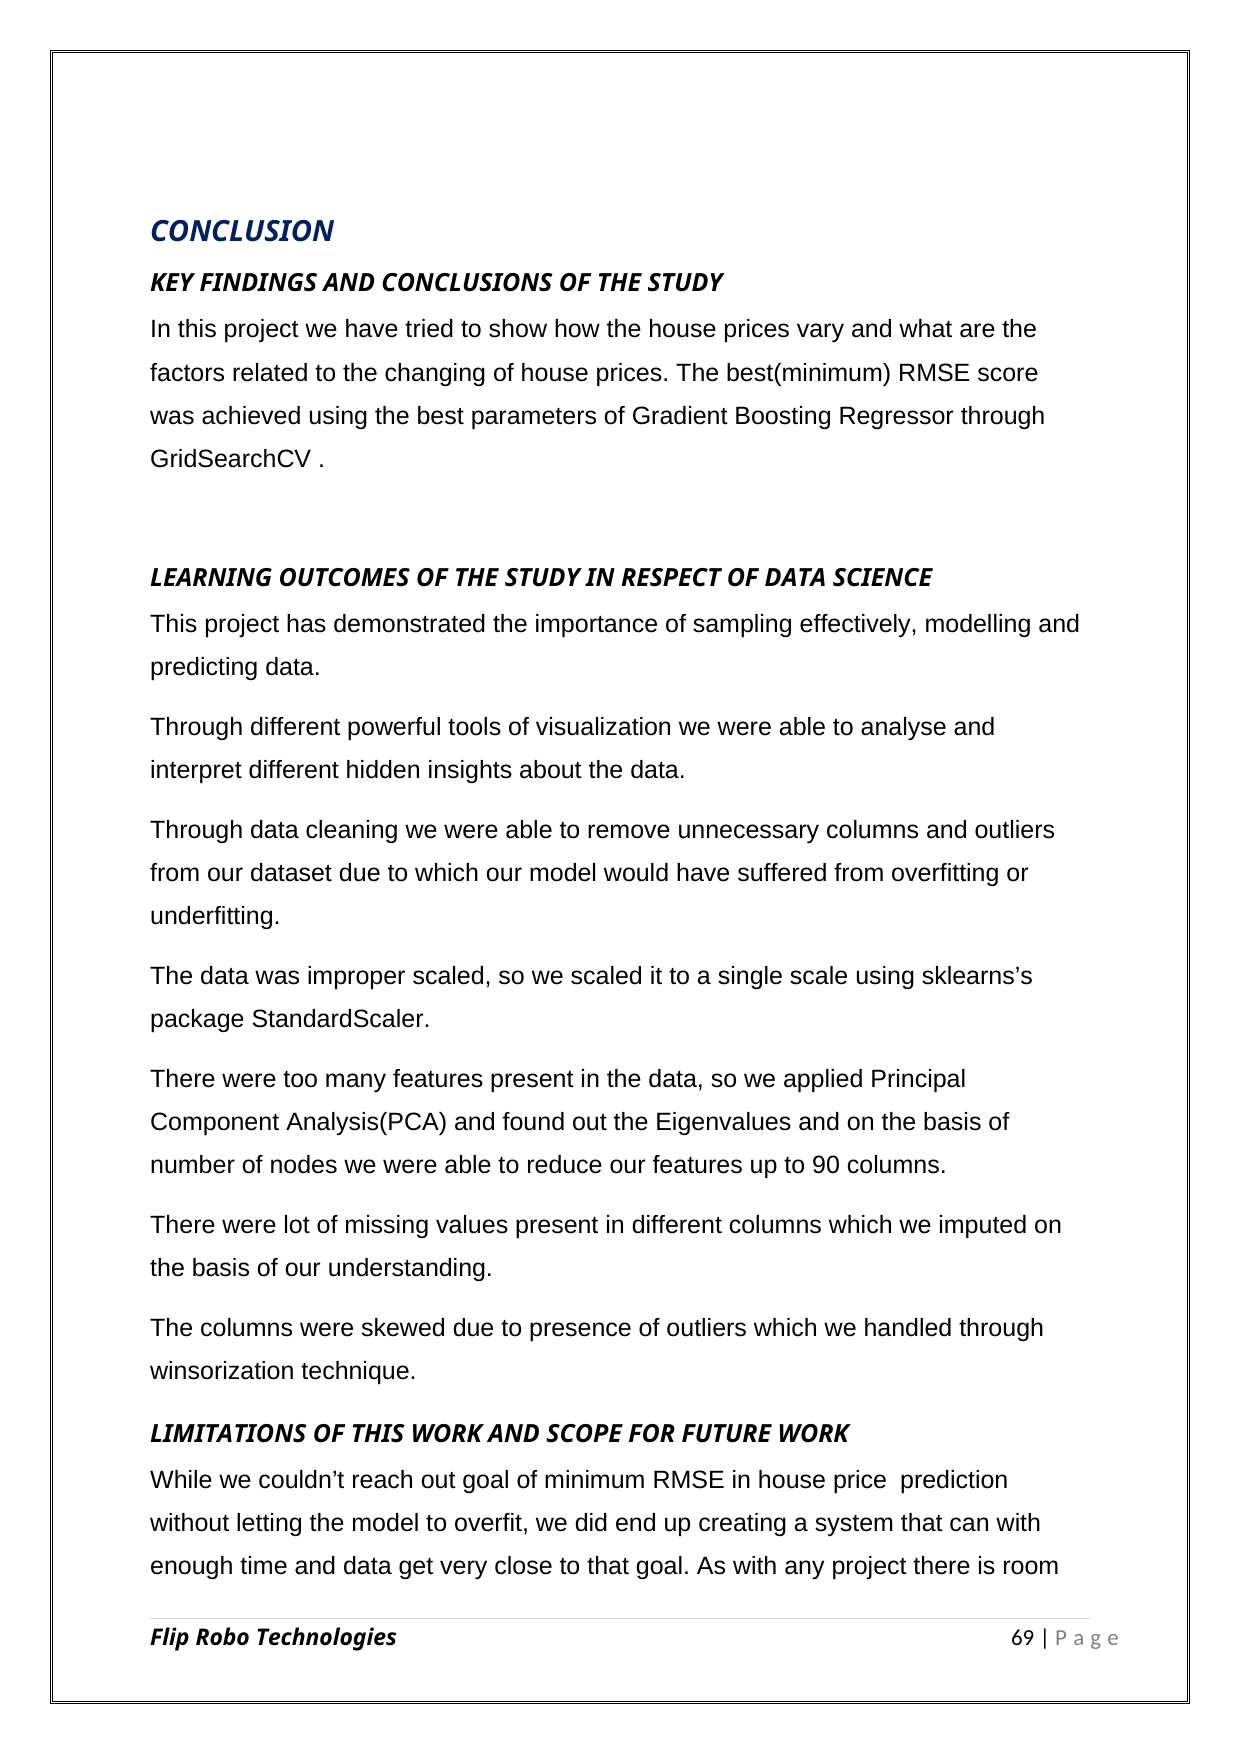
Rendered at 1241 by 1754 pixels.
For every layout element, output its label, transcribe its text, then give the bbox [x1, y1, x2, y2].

text There were lot of missing values present in different columns which we imputed on the basis of our understanding. [150, 1210, 1090, 1282]
text Through different powerful tools of visualization we were able to analyse and interpret different hidden insights about the data. [150, 712, 1090, 784]
text Through data cleaning we were able to remove unnecessary columns and outliers from our dataset due to which our model would have suffered from overfitting or underfitting. [150, 815, 1090, 930]
subtitle CONCLUSION [150, 210, 1090, 249]
subtitle LEARNING OUTCOMES OF THE STUDY IN RESPECT OF DATA SCIENCE [150, 560, 1090, 594]
text There were too many features present in the data, so we applied Principal Component Analysis(PCA) and found out the Eigenvalues and on the basis of number of nodes we were able to reduce our features up to 90 columns. [150, 1064, 1090, 1179]
text In this project we have tried to show how the house prices vary and what are the factors related to the changing of house prices. The best(minimum) RMSE score was achieved using the best parameters of Gradient Boosting Regressor through GridSearchCV . [150, 314, 1090, 472]
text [150, 1465, 1090, 1580]
subtitle KEY FINDINGS AND CONCLUSIONS OF THE STUDY [150, 265, 1090, 299]
text The data was improper scaled, so we scaled it to a single scale using sklearns’s package StandardScaler. [150, 961, 1090, 1033]
text This project has demonstrated the importance of sampling effectively, modelling and predicting data. [150, 609, 1090, 681]
text The columns were skewed due to presence of outliers which we handled through winsorization technique. [150, 1313, 1090, 1384]
subtitle LIMITATIONS OF THIS WORK AND SCOPE FOR FUTURE WORK [150, 1416, 1090, 1450]
